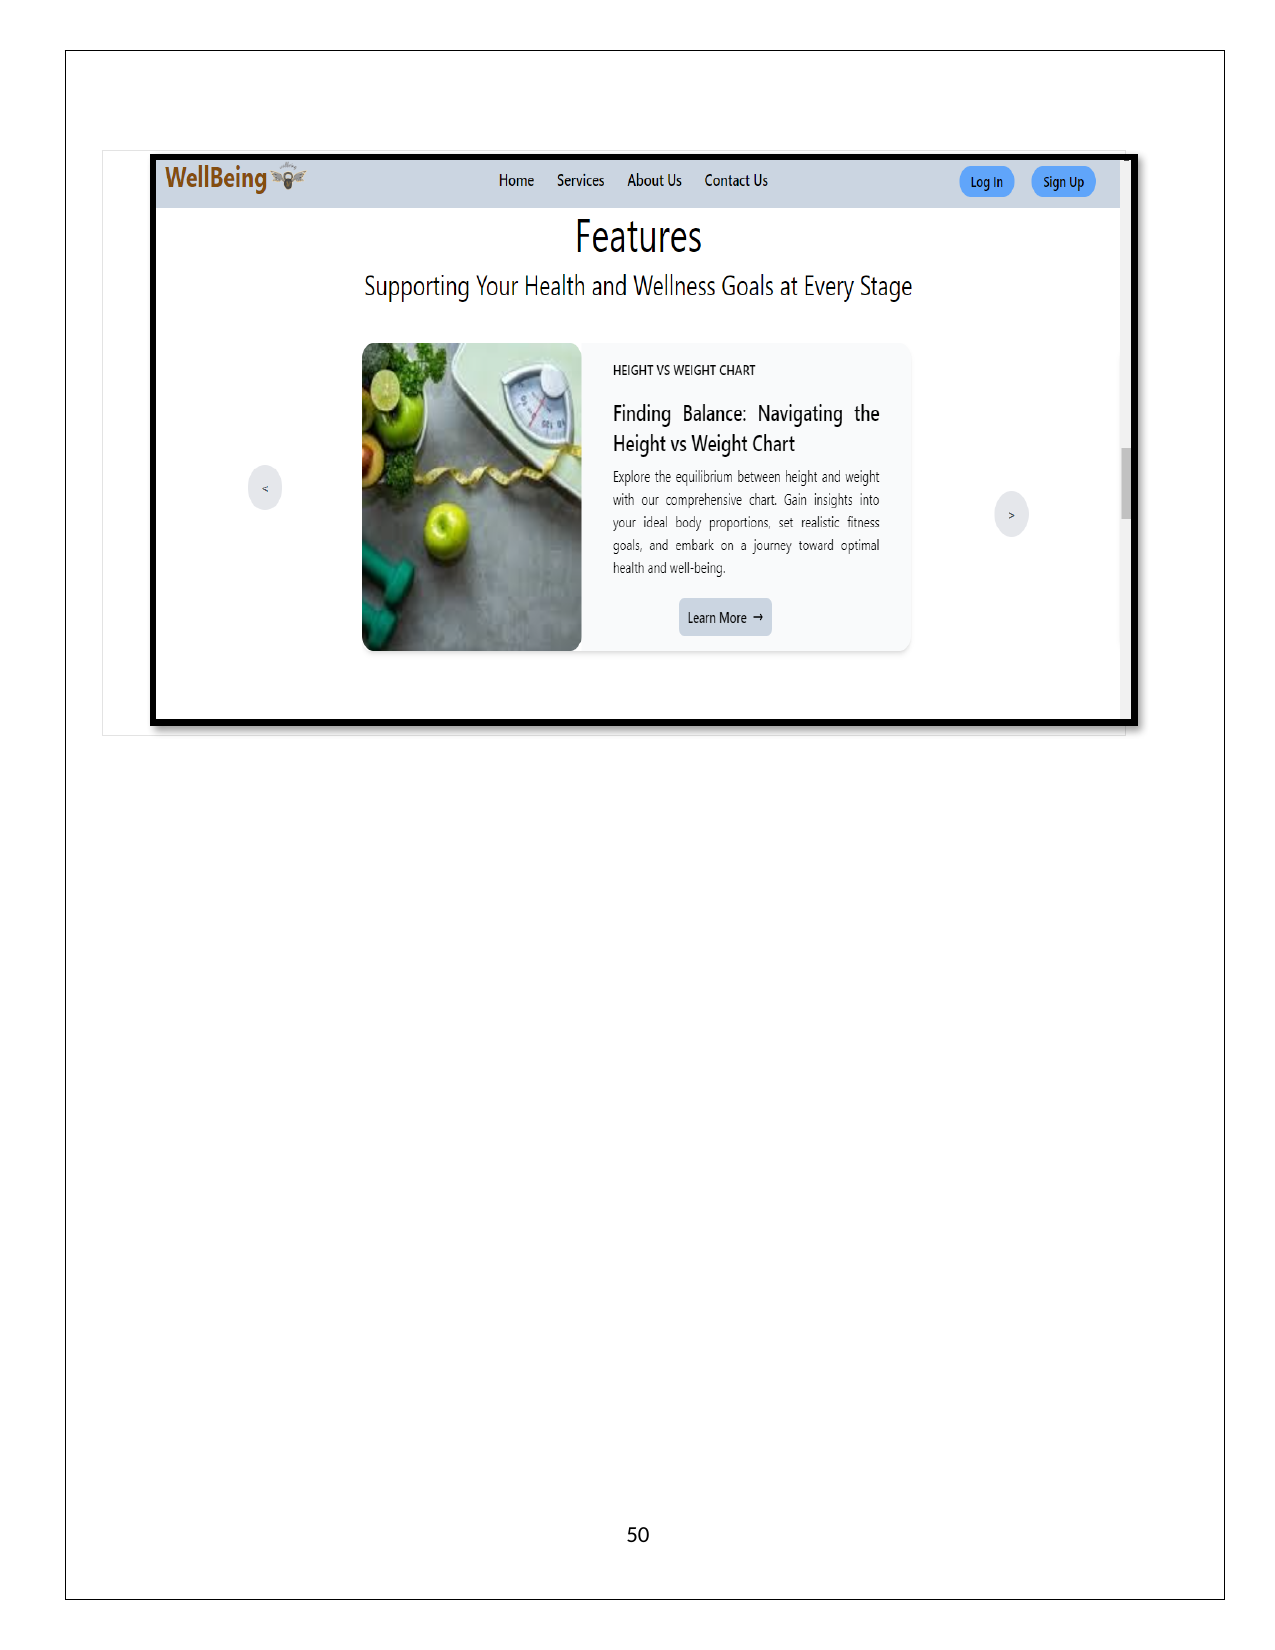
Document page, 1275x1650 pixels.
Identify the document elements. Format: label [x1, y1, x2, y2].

list [103, 151, 1125, 735]
picture [156, 160, 1131, 719]
